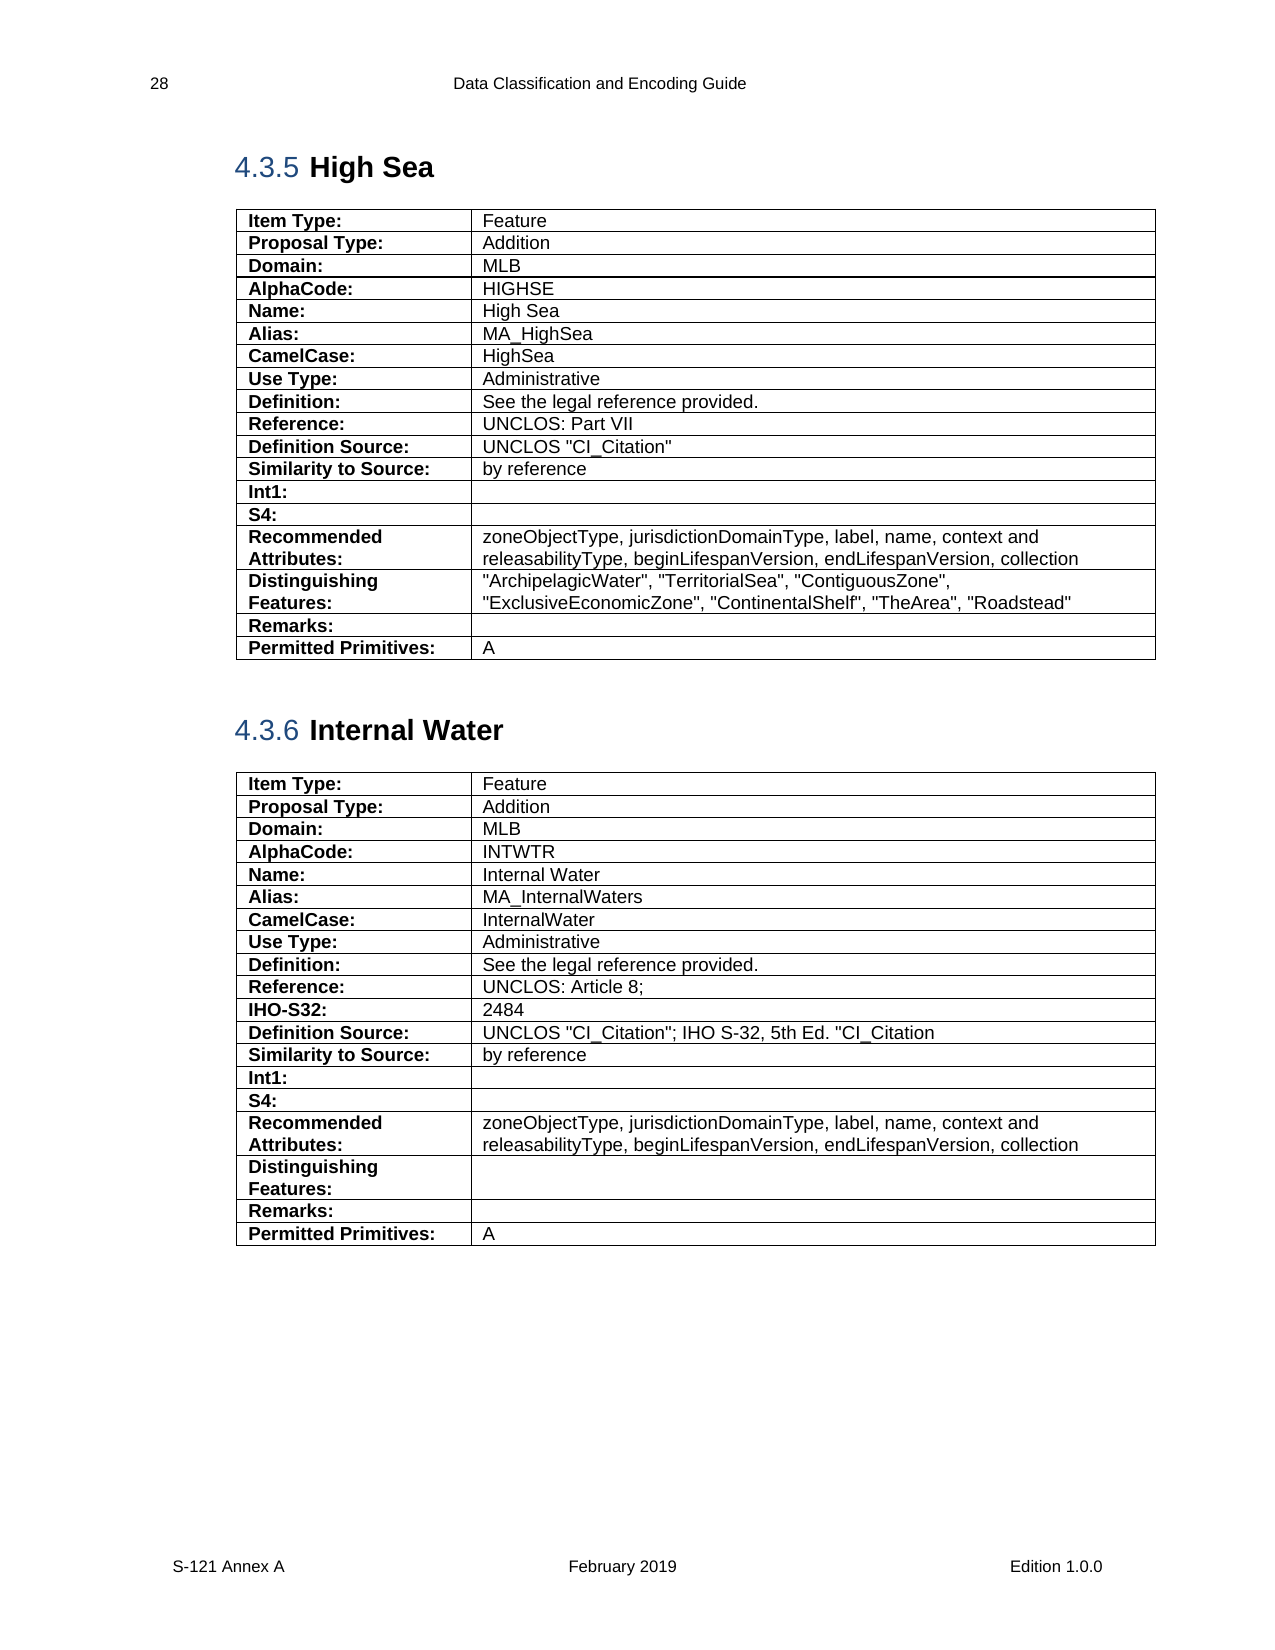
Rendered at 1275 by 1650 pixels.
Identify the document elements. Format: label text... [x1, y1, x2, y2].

table_cell [472, 504, 1155, 525]
table_cell UNCLOS: Part VII [472, 413, 1155, 434]
table_cell [472, 481, 1155, 502]
table_cell A [472, 637, 1155, 658]
table_cell UNCLOS "CI_Citation" [472, 436, 1155, 457]
subtitle High Sea [234, 150, 1125, 183]
table_cell S4: [237, 504, 471, 525]
table_cell 2484 [472, 999, 1155, 1021]
table_cell MLB [472, 818, 1155, 840]
table_cell UNCLOS: Article 8; [472, 976, 1155, 998]
table_cell MA_HighSea [472, 323, 1155, 344]
table_cell Use Type: [237, 368, 471, 389]
table_header Feature [472, 773, 1155, 794]
table_cell InternalWater [472, 909, 1155, 930]
table_cell CamelCase: [237, 909, 471, 930]
table_cell Permitted Primitives: [237, 1223, 471, 1244]
table_cell HighSea [472, 345, 1155, 367]
table_cell Definition: [237, 390, 471, 412]
table_cell Remarks: [237, 614, 471, 636]
table_cell HIGHSE [472, 278, 1155, 299]
table_cell MLB [472, 255, 1155, 276]
table_cell Domain: [237, 255, 471, 276]
table_cell INTWTR [472, 841, 1155, 862]
table_cell Administrative [472, 931, 1155, 953]
table_cell [472, 1200, 1155, 1222]
table_cell IHO-S32: [237, 999, 471, 1021]
table_cell Proposal Type: [237, 232, 471, 254]
table_cell Int1: [237, 481, 471, 502]
table_cell Definition: [237, 954, 471, 975]
table_cell S4: [237, 1089, 471, 1111]
table_header Item Type: [237, 210, 471, 231]
table_cell Similarity to Source: [237, 458, 471, 480]
table_cell [472, 1089, 1155, 1111]
table_cell Distinguishing Features: [237, 1156, 471, 1199]
subtitle Internal Water [234, 713, 1125, 747]
table_cell Permitted Primitives: [237, 637, 471, 658]
table_cell Addition [472, 796, 1155, 817]
table_header Feature [472, 210, 1155, 231]
table_cell Reference: [237, 976, 471, 998]
table_cell "ArchipelagicWater", "TerritorialSea", "ContiguousZone", "ExclusiveEconomicZone", "ContinentalShelf", "TheArea", "Roadstead" [472, 570, 1155, 613]
table_cell Definition Source: [237, 1022, 471, 1043]
table_cell Addition [472, 232, 1155, 254]
table_cell High Sea [472, 300, 1155, 322]
table_cell [472, 614, 1155, 636]
table_cell by reference [472, 458, 1155, 480]
table_cell zoneObjectType, jurisdictionDomainType, label, name, context and releasabilityType, beginLifespanVersion, endLifespanVersion, collection [472, 526, 1155, 569]
table_cell Similarity to Source: [237, 1044, 471, 1066]
table_cell [472, 1067, 1155, 1088]
table_cell zoneObjectType, jurisdictionDomainType, label, name, context and releasabilityType, beginLifespanVersion, endLifespanVersion, collection [472, 1112, 1155, 1155]
table_cell Alias: [237, 323, 471, 344]
table_cell Use Type: [237, 931, 471, 953]
table_cell AlphaCode: [237, 278, 471, 299]
table_cell Administrative [472, 368, 1155, 389]
table_cell Internal Water [472, 863, 1155, 885]
table_cell See the legal reference provided. [472, 390, 1155, 412]
table_cell AlphaCode: [237, 841, 471, 862]
table_cell Recommended Attributes: [237, 526, 471, 569]
table_cell Distinguishing Features: [237, 570, 471, 613]
table_cell Name: [237, 300, 471, 322]
table_cell Proposal Type: [237, 796, 471, 817]
table_cell Name: [237, 863, 471, 885]
table_cell by reference [472, 1044, 1155, 1066]
table_header Item Type: [237, 773, 471, 794]
table_cell See the legal reference provided. [472, 954, 1155, 975]
table_cell A [472, 1223, 1155, 1244]
table_cell Reference: [237, 413, 471, 434]
table_cell MA_InternalWaters [472, 886, 1155, 907]
table_cell CamelCase: [237, 345, 471, 367]
table_cell [472, 1156, 1155, 1199]
table_cell UNCLOS "CI_Citation"; IHO S-32, 5th Ed. "CI_Citation [472, 1022, 1155, 1043]
table_cell Remarks: [237, 1200, 471, 1222]
table_cell Recommended Attributes: [237, 1112, 471, 1155]
table_cell Definition Source: [237, 436, 471, 457]
table_cell Alias: [237, 886, 471, 907]
table_cell Int1: [237, 1067, 471, 1088]
table_cell Domain: [237, 818, 471, 840]
